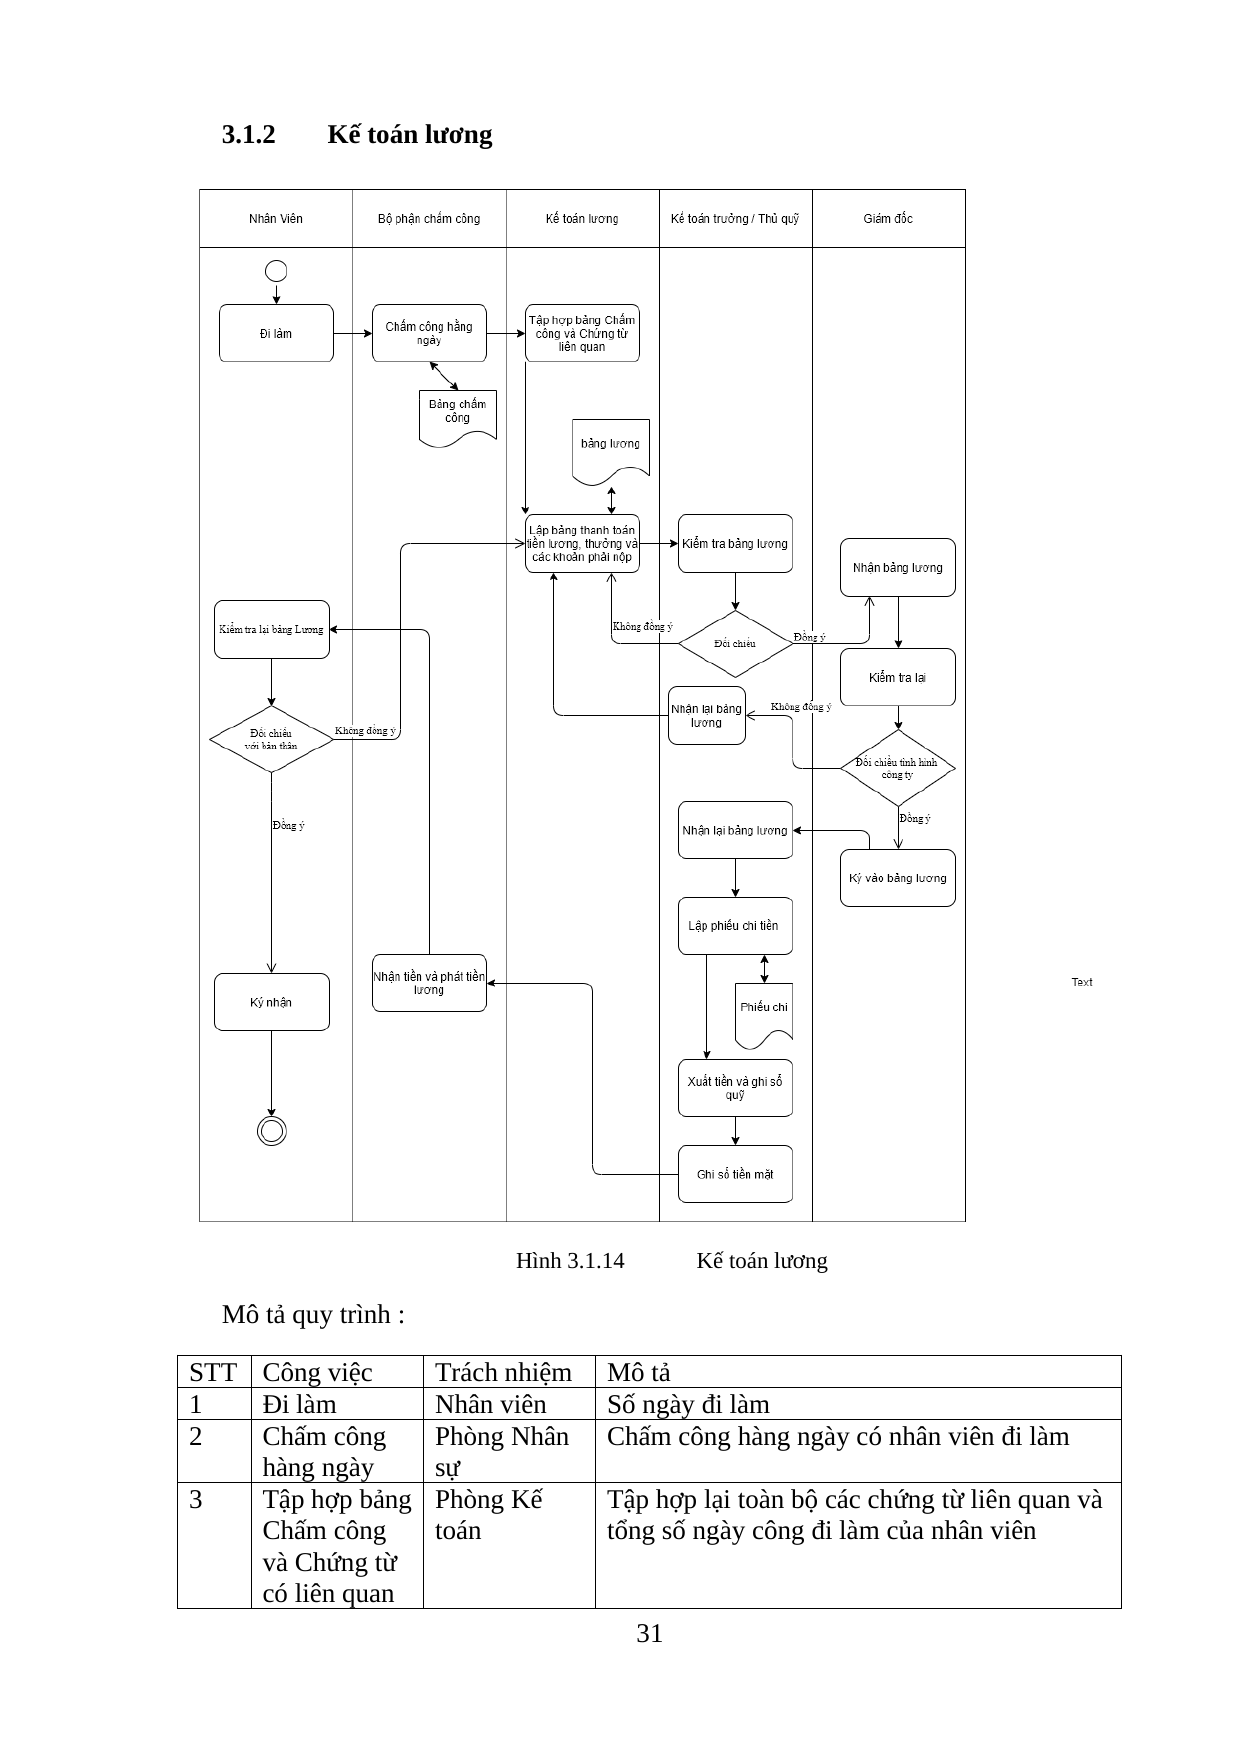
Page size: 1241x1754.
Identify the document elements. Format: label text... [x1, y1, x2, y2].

table_cell 2 [178, 1420, 251, 1482]
text Mô tả quy trình : [177, 1298, 1122, 1329]
table_cell Tập hợp bảng Chấm công và Chứng từ có liên quan [252, 1483, 423, 1608]
table_cell Phòng Nhân sự [424, 1420, 595, 1482]
table_cell Chấm công hàng ngày [252, 1420, 423, 1482]
table_header Công việc [252, 1356, 423, 1387]
table_cell Phòng Kế toán [424, 1483, 595, 1608]
table_cell Đi làm [252, 1388, 423, 1419]
table_cell Chấm công hàng ngày có nhân viên đi làm [596, 1420, 1121, 1482]
list Kế toán lương [177, 1247, 1122, 1273]
table_cell 1 [178, 1388, 251, 1419]
table_cell 3 [178, 1483, 251, 1608]
table_cell Tập hợp lại toàn bộ các chứng từ liên quan và tổng số ngày công đi làm của nhân viên [596, 1483, 1121, 1608]
table_cell Nhân viên [424, 1388, 595, 1419]
subtitle Kế toán lương [177, 118, 1122, 149]
table_header Mô tả [596, 1356, 1121, 1387]
table_header Trách nhiệm [424, 1356, 595, 1387]
picture [199, 189, 1100, 1222]
table_cell Số ngày đi làm [596, 1388, 1121, 1419]
table_header STT [178, 1356, 251, 1387]
